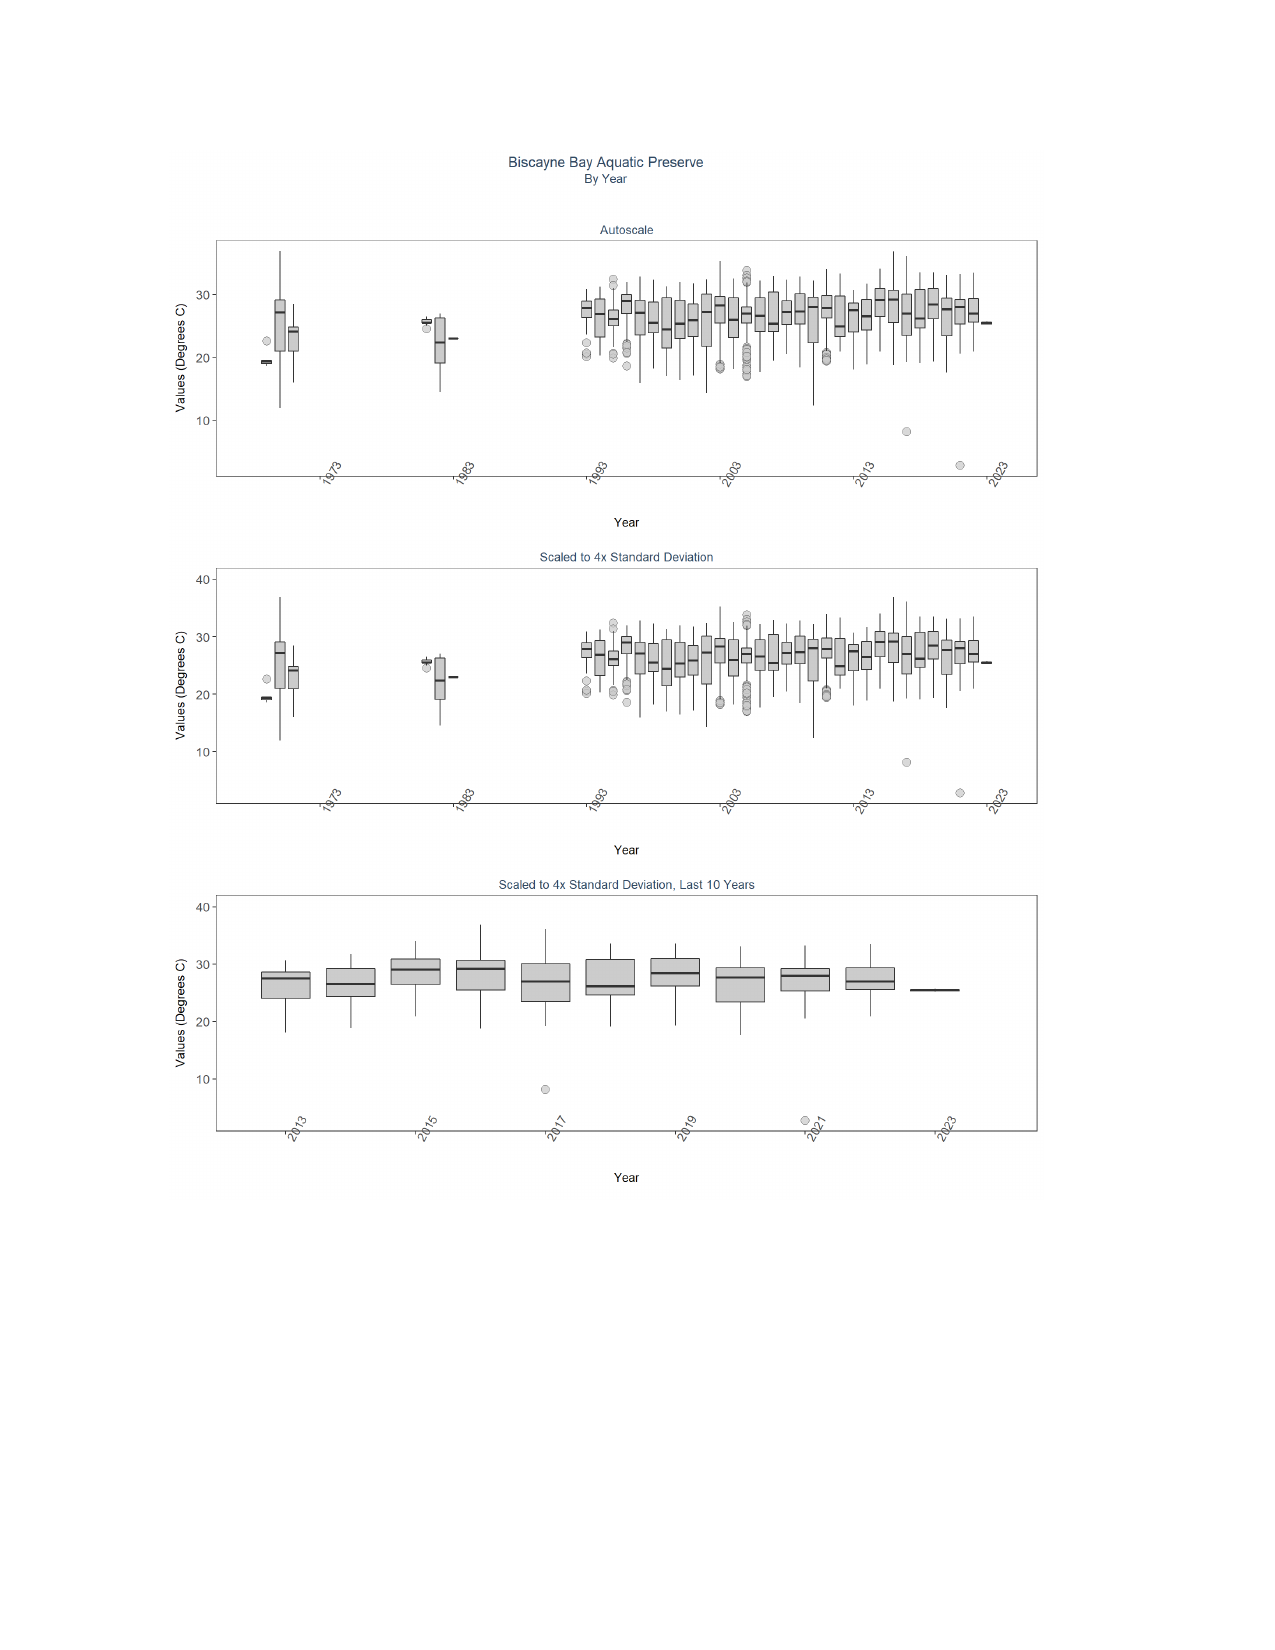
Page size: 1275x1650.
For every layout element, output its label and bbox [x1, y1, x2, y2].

picture [168, 150, 1044, 1200]
